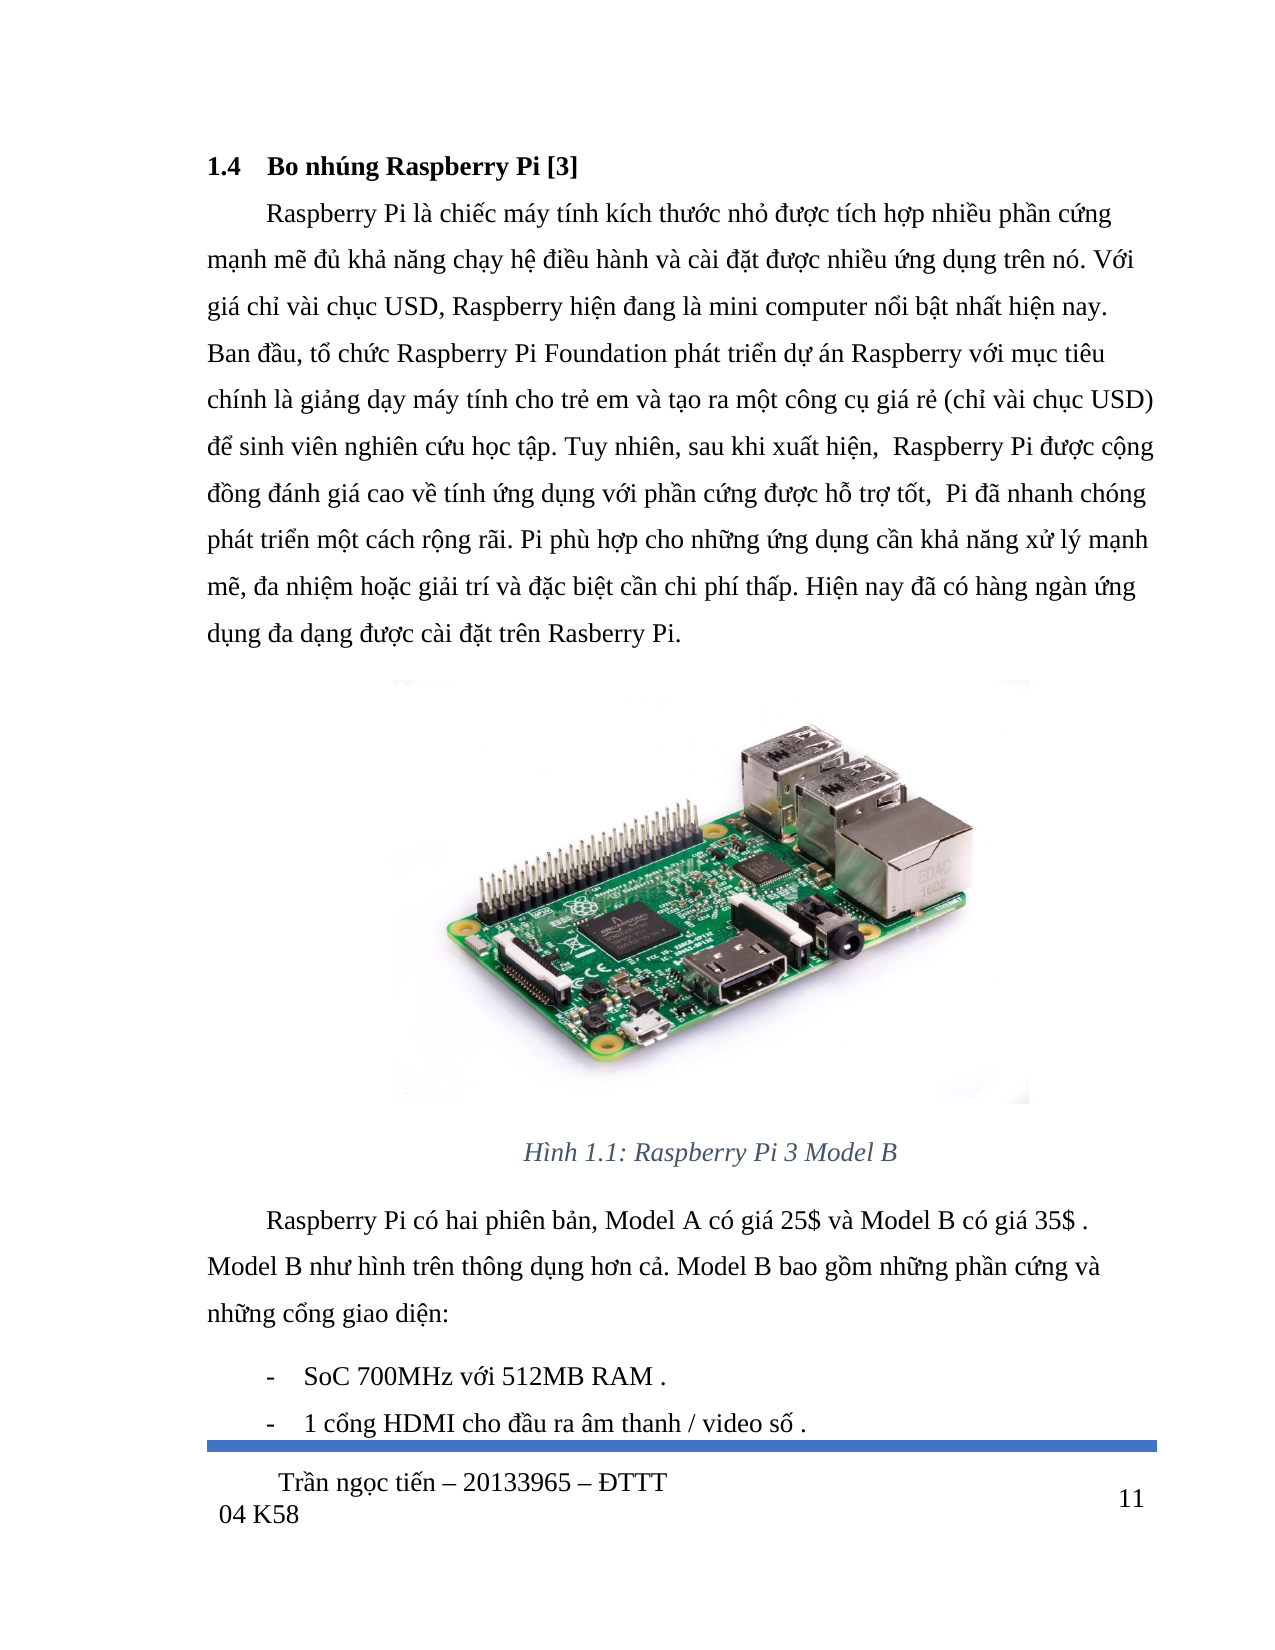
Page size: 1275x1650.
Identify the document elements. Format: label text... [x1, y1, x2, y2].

subtitle Bo nhúng Raspberry Pi [3] [207, 150, 1157, 181]
text Raspberry Pi có hai phiên bản, Model A có giá 25$ và Model B có giá 35$ . Model B như hình trên thông dụng hơn cả. Model B bao gồm những phần cứng và những cổng giao diện: [207, 1204, 1157, 1328]
list SoC 700MHz với 512MB RAM . [266, 1360, 1157, 1392]
text Raspberry Pi là chiếc máy tính kích thước nhỏ được tích hợp nhiều phần cứng mạnh mẽ đủ khả năng chạy hệ điều hành và cài đặt được nhiều ứng dụng trên nó. Với giá chỉ vài chục USD, Raspberry hiện đang là mini computer nổi bật nhất hiện nay. Ban đầu, tổ chức Raspberry Pi Foundation phát triển dự án Raspberry với mục tiêu chính là giảng dạy máy tính cho trẻ em và tạo ra một công cụ giá rẻ (chỉ vài chục USD) để sinh viên nghiên cứu học tập. Tuy nhiên, sau khi xuất hiện, Raspberry Pi được cộng đồng đánh giá cao về tính ứng dụng với phần cứng được hỗ trợ tốt, Pi đã nhanh chóng phát triển một cách rộng rãi. Pi phù hợp cho những ứng dụng cần khả năng xử lý mạnh mẽ, đa nhiệm hoặc giải trí và đặc biệt cần chi phí thấp. Hiện nay đã có hàng ngàn ứng dụng đa dạng được cài đặt trên Rasberry Pi. [207, 197, 1157, 648]
picture [393, 680, 1030, 1104]
text Hình 1.1: Raspberry Pi 3 Model B [207, 1136, 1157, 1167]
list 1 cổng HDMI cho đầu ra âm thanh / video số . [266, 1407, 1157, 1438]
